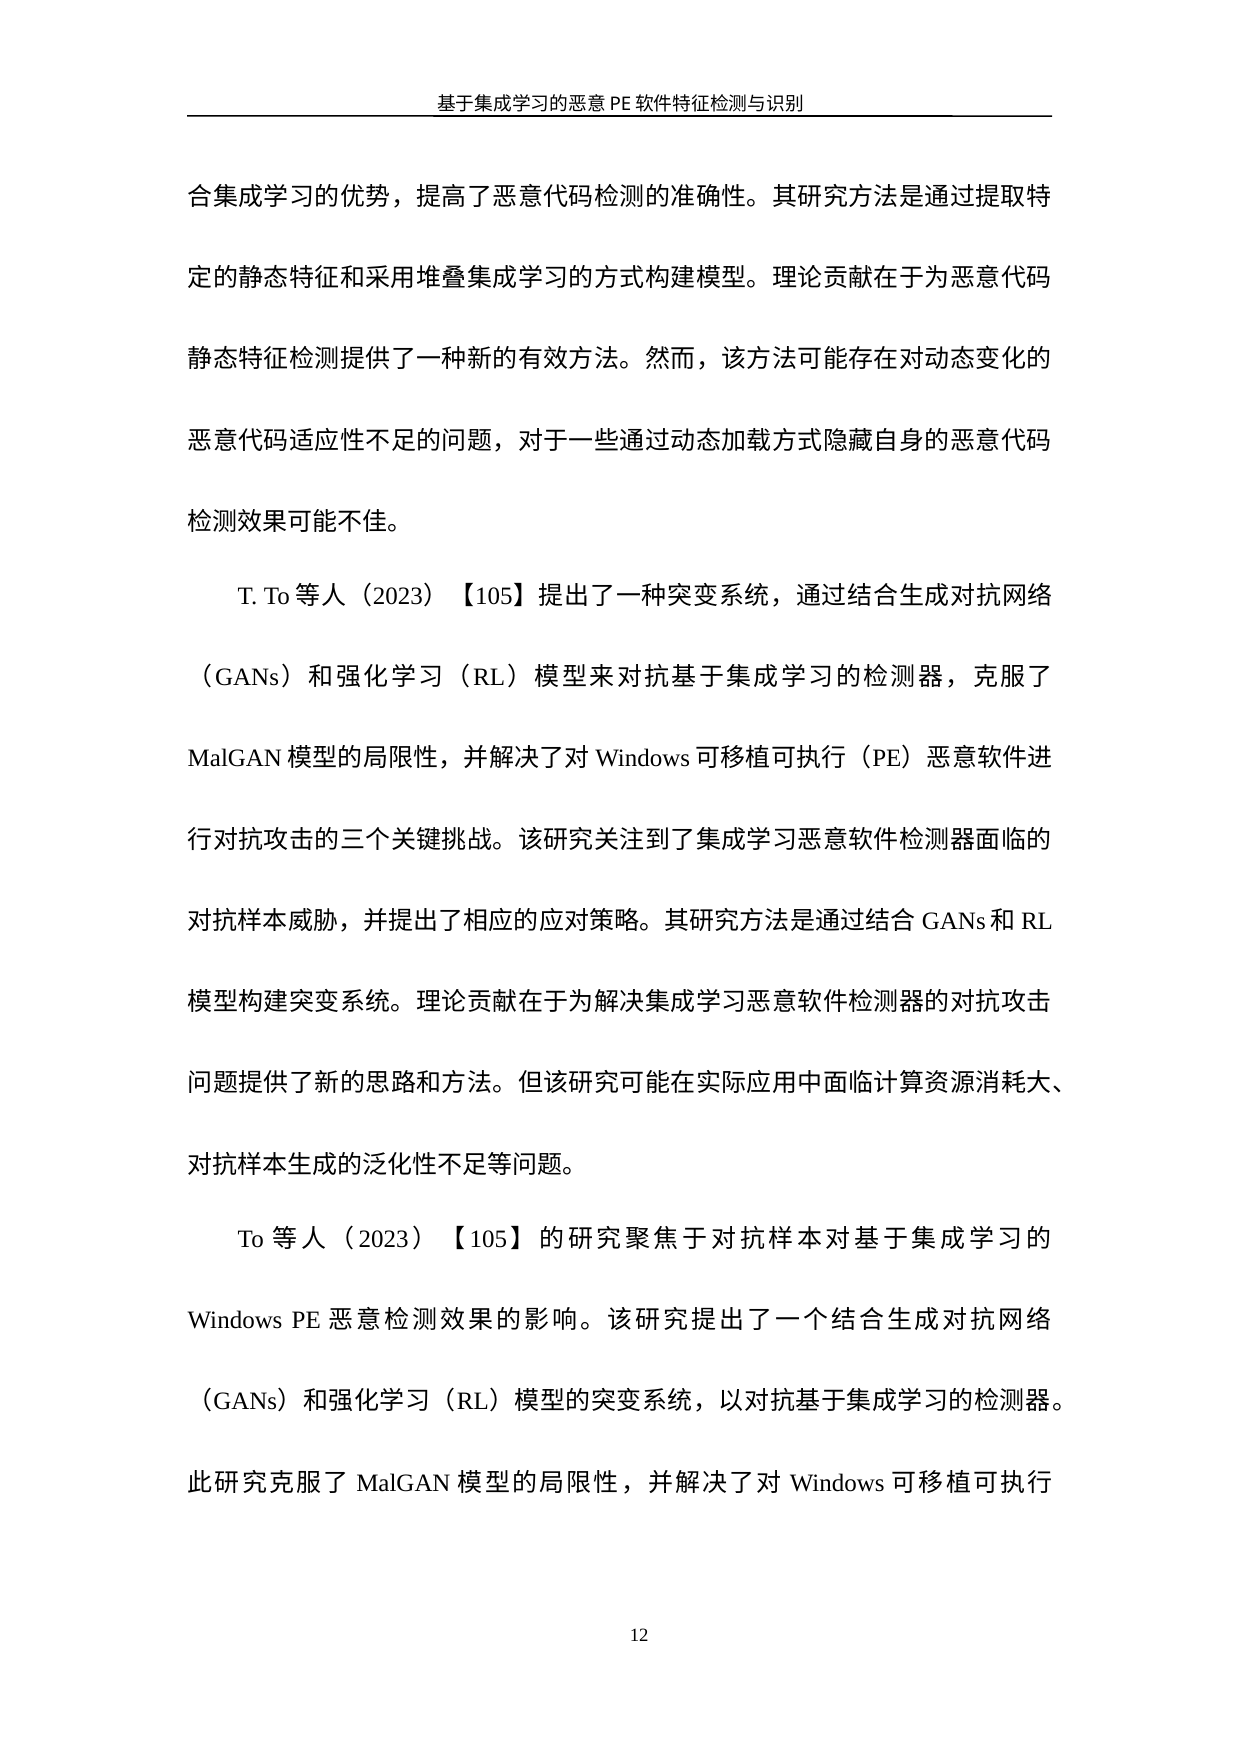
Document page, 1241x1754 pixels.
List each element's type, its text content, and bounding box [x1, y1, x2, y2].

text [187, 162, 1053, 552]
text T. To等人（2023）【105】提出了一种突变系统，通过结合生成对抗网络（GANs）和强化学习（RL）模型来对抗基于集成学习的检测器，克服了MalGAN模型的局限性，并解决了对Windows可移植可执行（PE）恶意软件进行对抗攻击的三个关键挑战。该研究关注到了集成学习恶意软件检测器面临的对抗样本威胁，并提出了相应的应对策略。其研究方法是通过结合GANs和RL模型构建突变系统。理论贡献在于为解决集成学习恶意软件检测器的对抗攻击问题提供了新的思路和方法。但该研究可能在实际应用中面临计算资源消耗大、对抗样本生成的泛化性不足等问题。 [187, 561, 1053, 1195]
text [187, 1204, 1053, 1513]
